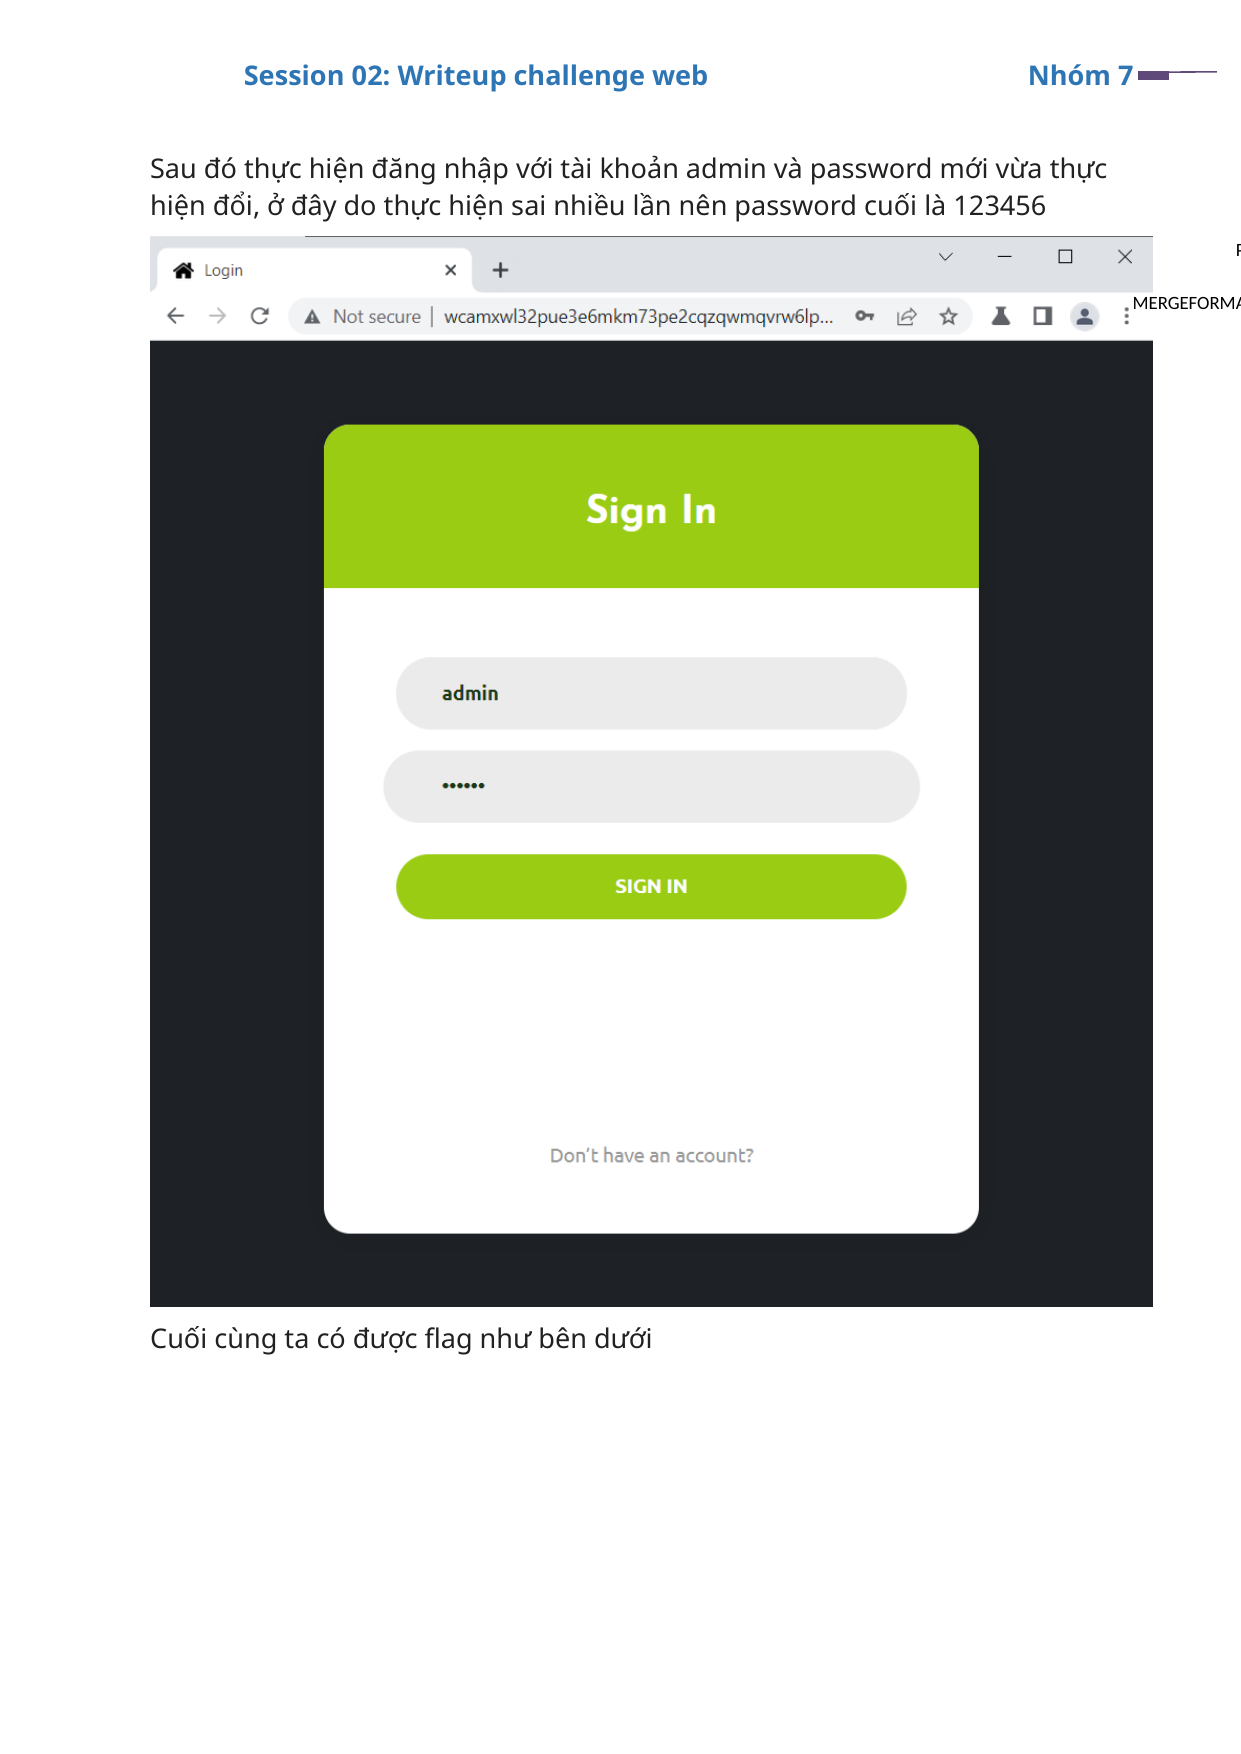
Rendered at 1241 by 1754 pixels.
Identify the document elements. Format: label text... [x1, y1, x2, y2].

text Sau đó thực hiện đăng nhập với tài khoản admin và password mới vừa thực hiện đổi, ở đây do thực hiện sai nhiều lần nên password cuối là 123456 [150, 150, 1153, 224]
text Cuối cùng ta có được flag như bên dưới [150, 1319, 1153, 1356]
picture [150, 236, 1153, 1307]
